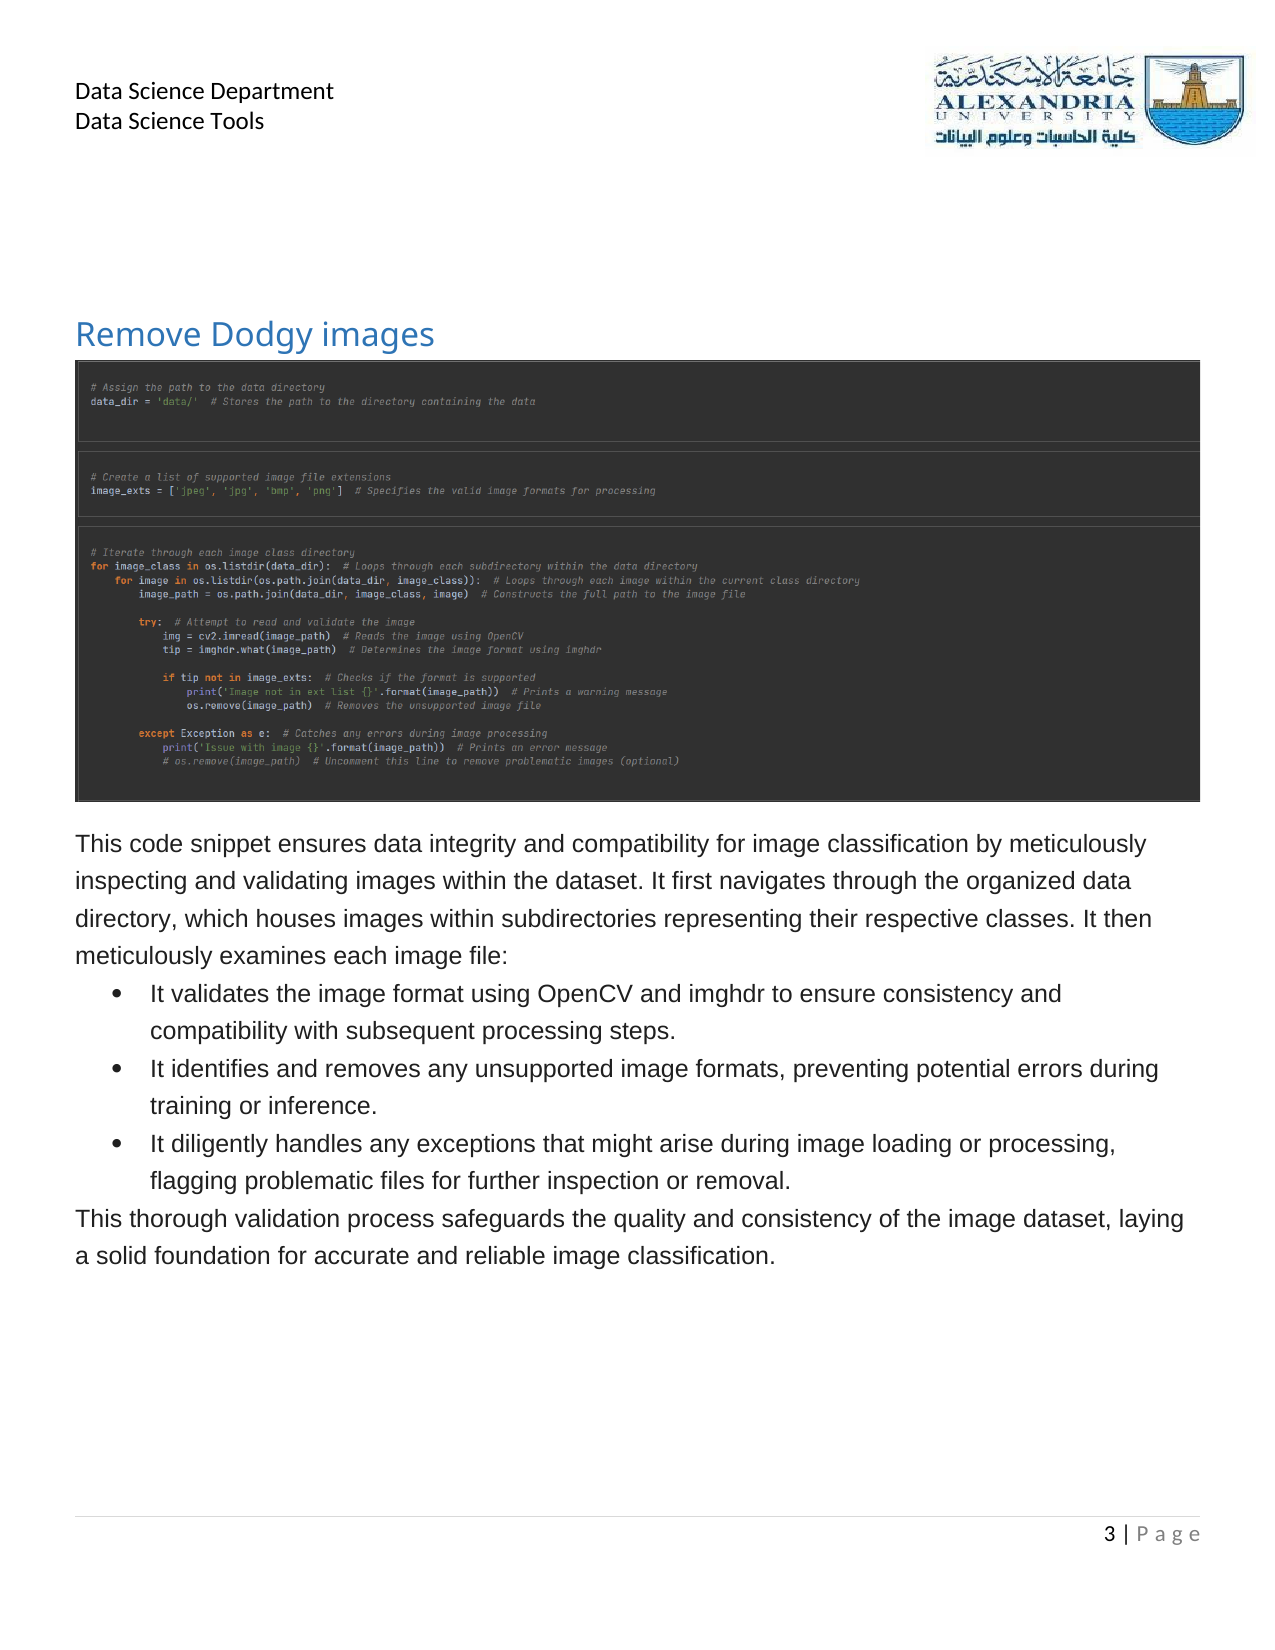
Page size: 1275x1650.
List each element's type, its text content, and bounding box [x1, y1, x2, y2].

list It diligently handles any exceptions that might arise during image loading or processing, flagging problematic files for further inspection or removal. [112, 1120, 1200, 1195]
subtitle Remove Dodgy images [75, 311, 1200, 356]
picture [75, 360, 1200, 802]
text This thorough validation process safeguards the quality and consistency of the image dataset, laying a solid foundation for accurate and reliable image classification. [75, 1195, 1200, 1270]
text This code snippet ensures data integrity and compatibility for image classification by meticulously inspecting and validating images within the dataset. It first navigates through the organized data directory, which houses images within subdirectories representing their respective classes. It then meticulously examines each image file: [75, 820, 1200, 970]
list It validates the image format using OpenCV and imghdr to ensure consistency and compatibility with subsequent processing steps. [112, 970, 1200, 1045]
list It identifies and removes any unsupported image formats, preventing potential errors during training or inference. [112, 1045, 1200, 1120]
picture [925, 46, 1256, 157]
